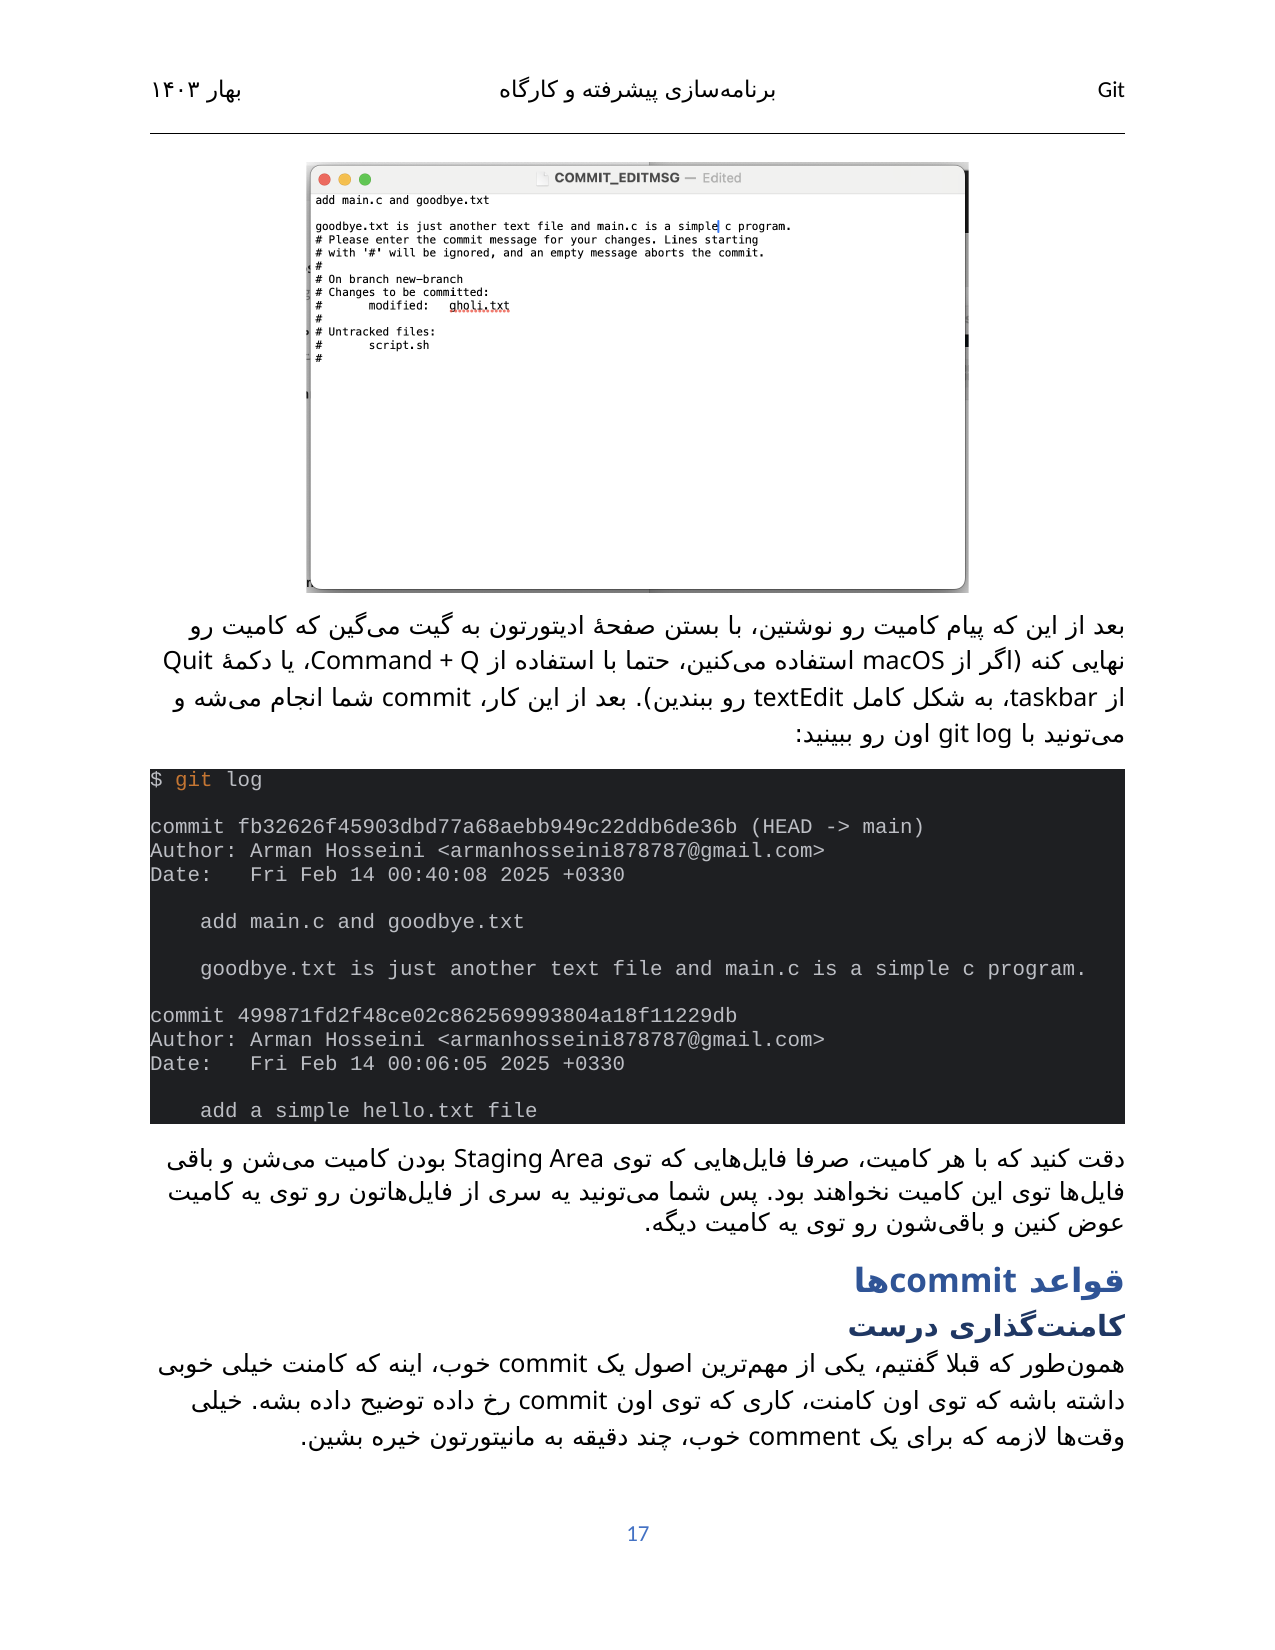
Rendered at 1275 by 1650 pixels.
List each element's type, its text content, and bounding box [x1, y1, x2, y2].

text کامنت‌گذاری درست [150, 1309, 1125, 1343]
text commit fb32626f45903dbd77a68aebb949c22ddb6de36b (HEAD -> main) Author: Arman Hosseini <armanhosseini878787@gmail.com> Date: Fri Feb 14 00:40:08 2025 +0330 add main.c and goodbye.txt goodbye.txt is just another text file and main.c is a simple c program. commit 499871fd2f48ce02c862569993804a18f11229db Author: Arman Hosseini <armanhosseini878787@gmail.com> Date: Fri Feb 14 00:06:05 2025 +0330 add a simple hello.txt file [150, 816, 1125, 1124]
picture [306, 162, 969, 593]
text همون‌طور که قبلا گفتیم، یکی از مهم‌ترین اصول یک commit خوب، اینه که کامنت خیلی خوبی داشته باشه که توی اون کامنت، کاری که توی اون commit رخ داده توضیح داده بشه. خیلی وقت‌ها لازمه که برای یک comment خوب، چند دقیقه به مانیتورتون خیره بشین. [150, 1346, 1125, 1453]
text بعد از این که پیام کامیت رو نوشتین، با بستن صفحهٔ ادیتورتون به گیت می‌گین که کامیت رو نهایی کنه (اگر از macOS استفاده می‌کنین، حتما با استفاده از Command + Q، یا دکمهٔ Quit از taskbar، به شکل کامل textEdit رو ببندین). بعد از این کار، commit شما انجام می‌شه و می‌تونید با git log اون رو ببینید: [150, 611, 1125, 750]
text دقت کنید که با هر کامیت، صرفا فایل‌هایی که توی Staging Area بودن کامیت می‌شن و باقی فایل‌ها توی این کامیت نخواهند بود. پس شما می‌تونید یه سری از فایل‌هاتون رو توی یه کامیت عوض کنین و باقی‌شون رو توی یه کامیت دیگه. [150, 1140, 1125, 1237]
text $ git log [150, 769, 1125, 793]
text قواعد commitها [150, 1256, 1125, 1302]
